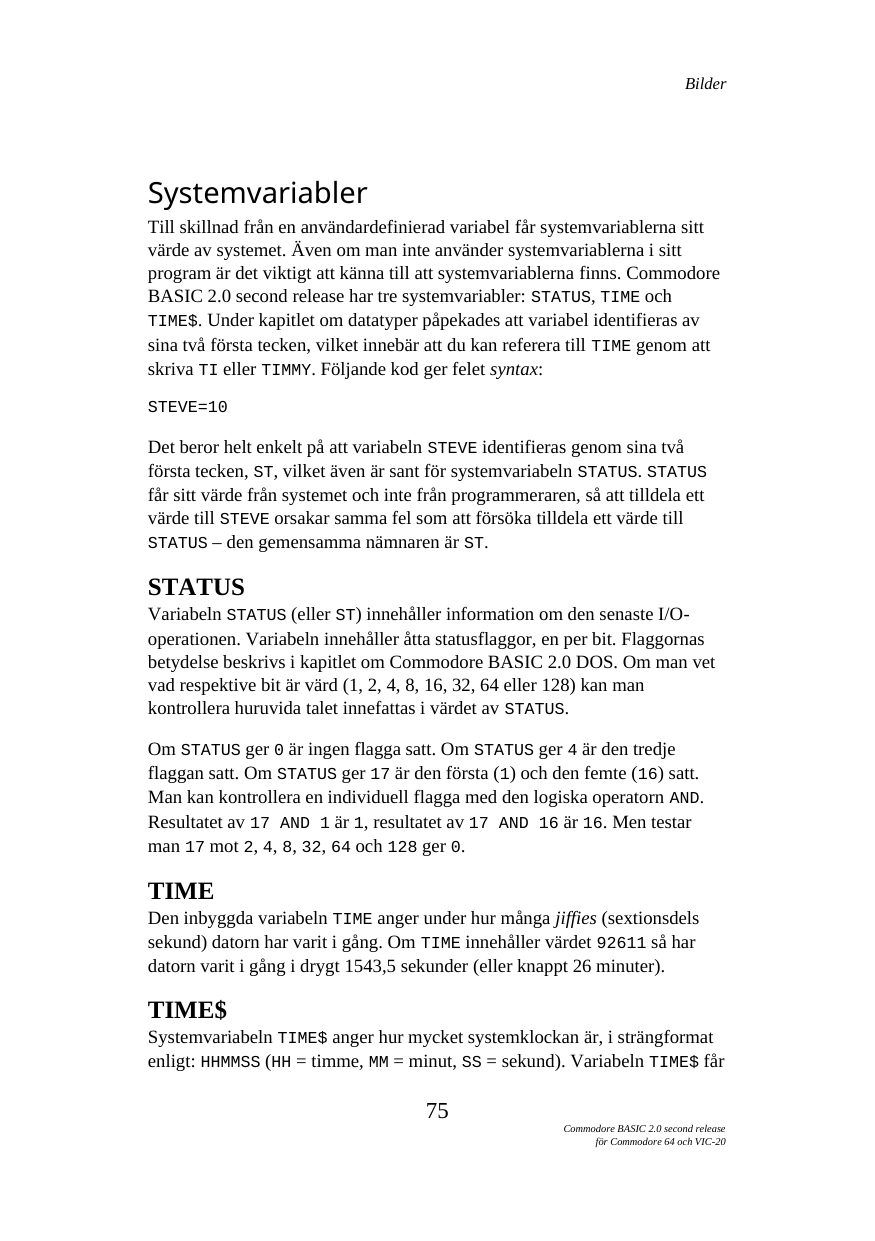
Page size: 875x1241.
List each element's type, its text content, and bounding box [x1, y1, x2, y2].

text Den inbyggda variabeln TIME anger under hur många jiffies (sextionsdels sekund) datorn har varit i gång. Om TIME innehåller värdet 92611 så har datorn varit i gång i drygt 1543,5 sekunder (eller knappt 26 minuter). [148, 907, 726, 977]
text Till skillnad från en användardefinierad variabel får systemvariablerna sitt värde av systemet. Även om man inte använder systemvariablerna i sitt program är det viktigt att känna till att systemvariablerna finns. Commodore BASIC 2.0 second release har tre systemvariabler: STATUS, TIME och TIME$. Under kapitlet om datatyper påpekades att variabel identifieras av sina två första tecken, vilket innebär att du kan referera till TIME genom att skriva TI eller TIMMY. Följande kod ger felet syntax: [148, 216, 726, 380]
text STEVE=10 [148, 399, 726, 417]
text Om STATUS ger 0 är ingen flagga satt. Om STATUS ger 4 är den tredje flaggan satt. Om STATUS ger 17 är den första (1) och den femte (16) satt. Man kan kontrollera en individuell flagga med den logiska operatorn AND. Resultatet av 17 AND 1 är 1, resultatet av 17 AND 16 är 16. Men testar man 17 mot 2, 4, 8, 32, 64 och 128 ger 0. [148, 738, 726, 857]
subtitle TIME$ [148, 995, 726, 1024]
subtitle Systemvariabler [148, 173, 726, 212]
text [148, 1026, 726, 1073]
subtitle STATUS [148, 572, 726, 601]
subtitle TIME [148, 876, 726, 904]
text Variabeln STATUS (eller ST) innehåller information om den senaste I/O-operationen. Variabeln innehåller åtta statusflaggor, en per bit. Flaggornas betydelse beskrivs i kapitlet om Commodore BASIC 2.0 DOS. Om man vet vad respektive bit är värd (1, 2, 4, 8, 16, 32, 64 eller 128) kan man kontrollera huruvida talet innefattas i värdet av STATUS. [148, 603, 726, 720]
text Det beror helt enkelt på att variabeln STEVE identifieras genom sina två första tecken, ST, vilket även är sant för systemvariabeln STATUS. STATUS får sitt värde från systemet och inte från programmeraren, så att tilldela ett värde till STEVE orsakar samma fel som att försöka tilldela ett värde till STATUS – den gemensamma nämnaren är ST. [148, 436, 726, 554]
